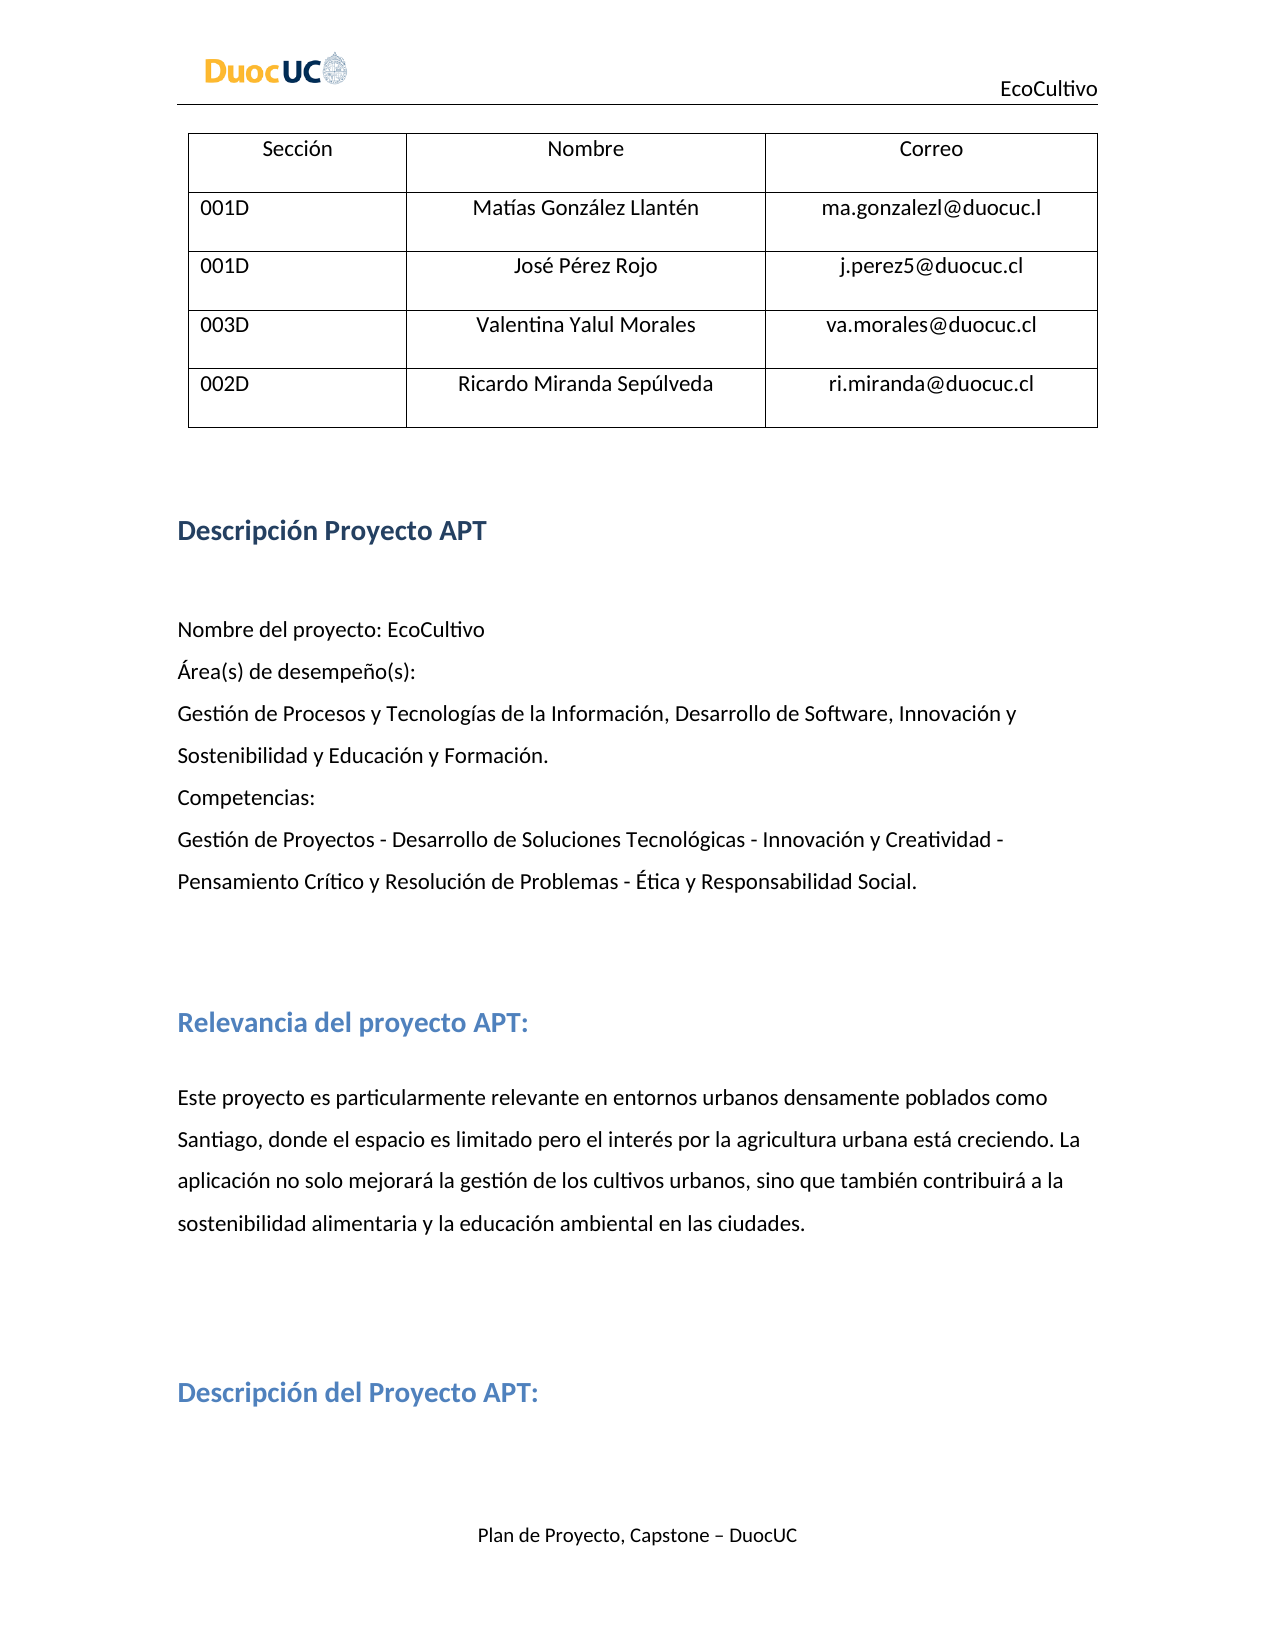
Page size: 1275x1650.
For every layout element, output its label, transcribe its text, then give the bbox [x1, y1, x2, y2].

table_cell 002D [189, 369, 406, 427]
table_cell 001D [189, 193, 406, 251]
picture [198, 48, 352, 87]
text Nombre del proyecto: EcoCultivo Área(s) de desempeño(s): Gestión de Procesos y Tecnologías de la Información, Desarrollo de Software, Innovación y Sostenibilidad y Educación y Formación. [177, 615, 1098, 769]
table_cell Matías González Llantén [407, 193, 765, 251]
table_header Nombre [407, 134, 765, 192]
table_cell ma.gonzalezl@duocuc.l [766, 193, 1097, 251]
table_cell 003D [189, 311, 406, 368]
text Competencias: Gestión de Proyectos - Desarrollo de Soluciones Tecnológicas - Innovación y Creatividad - Pensamiento Crítico y Resolución de Problemas - Ética y Responsabilidad Social. [177, 783, 1098, 895]
table_header Sección [189, 134, 406, 192]
table_cell j.perez5@duocuc.cl [766, 252, 1097, 309]
subtitle Relevancia del proyecto APT: [177, 1004, 1098, 1040]
table_cell 001D [189, 252, 406, 309]
table_cell ri.miranda@duocuc.cl [766, 369, 1097, 427]
table_header Correo [766, 134, 1097, 192]
table_cell Ricardo Miranda Sepúlveda [407, 369, 765, 427]
table_cell va.morales@duocuc.cl [766, 311, 1097, 368]
table_cell José Pérez Rojo [407, 252, 765, 309]
text Este proyecto es particularmente relevante en entornos urbanos densamente poblados como Santiago, donde el espacio es limitado pero el interés por la agricultura urbana está creciendo. La aplicación no solo mejorará la gestión de los cultivos urbanos, sino que también contribuirá a la sostenibilidad alimentaria y la educación ambiental en las ciudades. [177, 1083, 1098, 1237]
subtitle Descripción Proyecto APT [177, 512, 1098, 547]
table_cell Valentina Yalul Morales [407, 311, 765, 368]
subtitle Descripción del Proyecto APT: [177, 1267, 1098, 1410]
